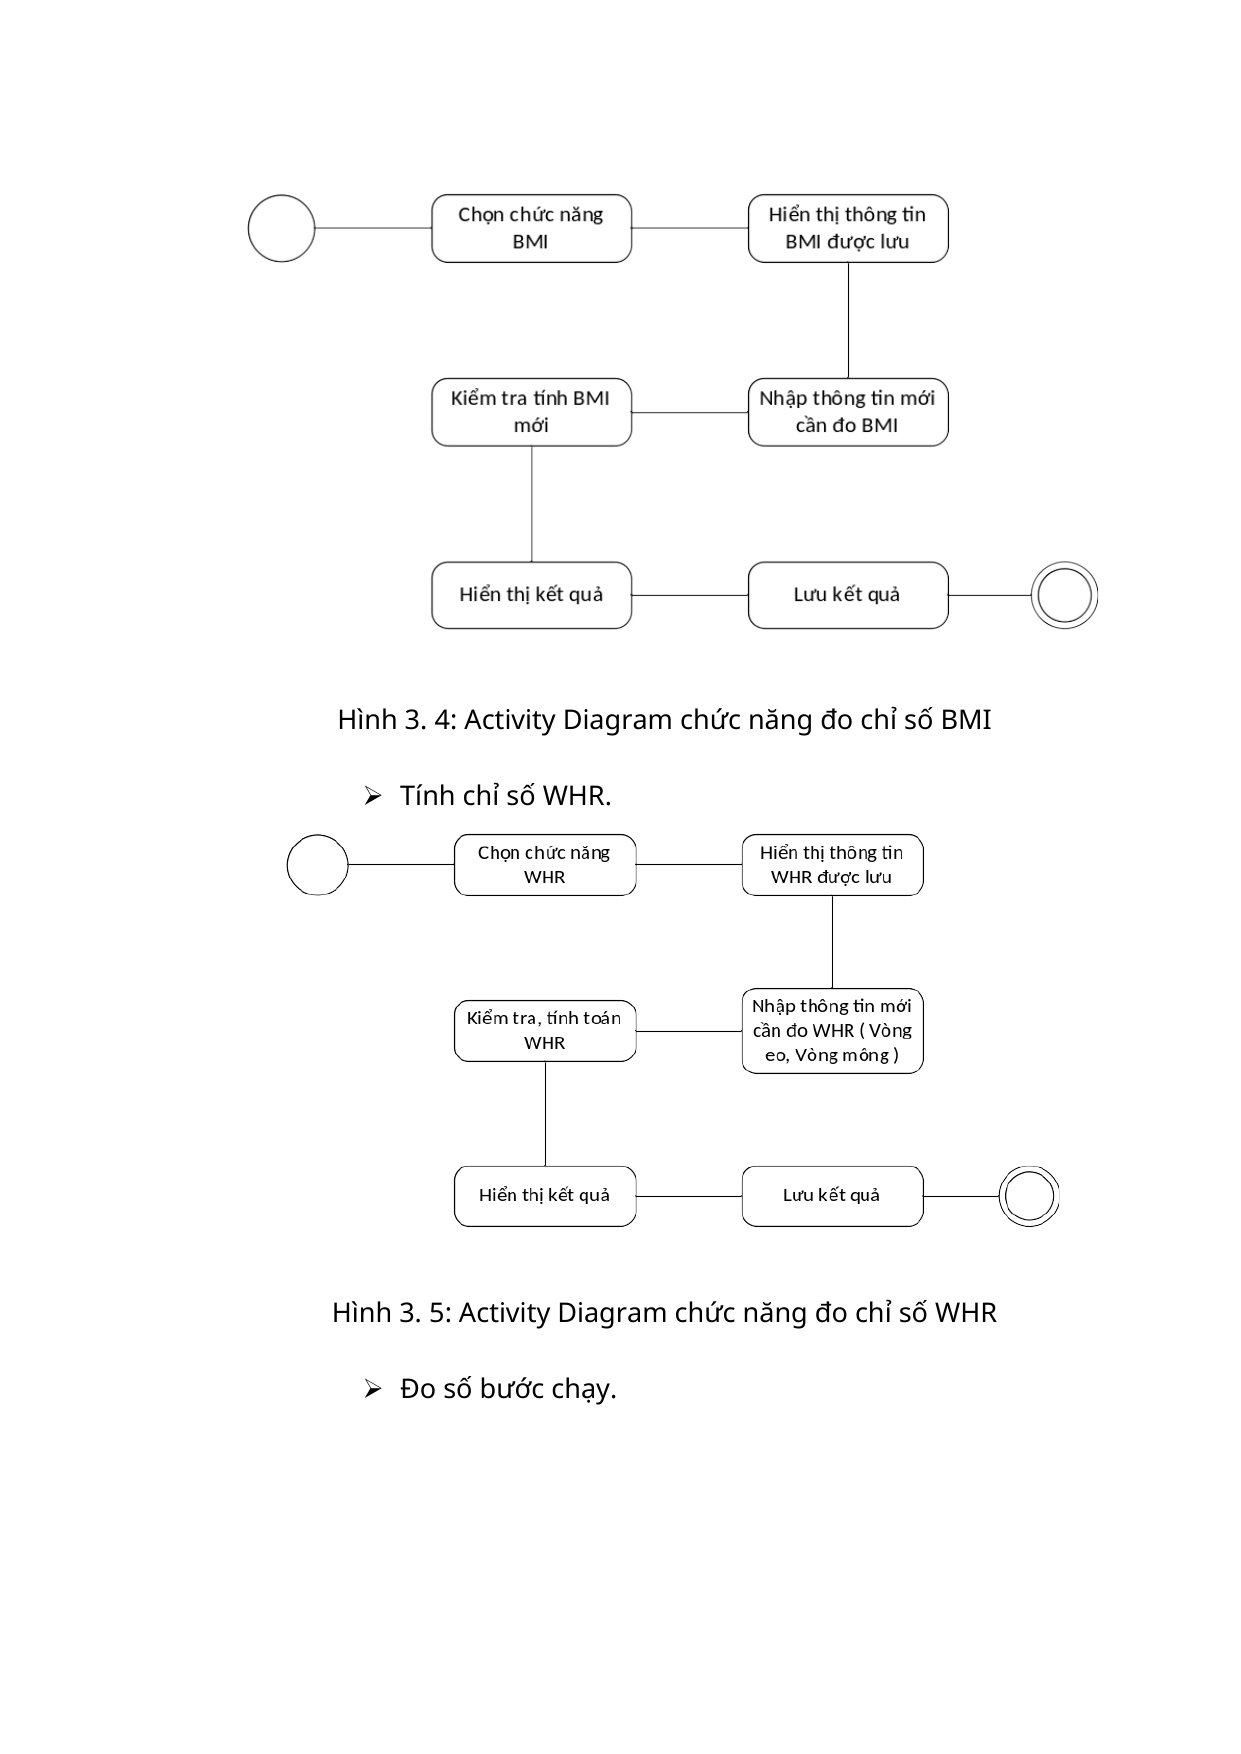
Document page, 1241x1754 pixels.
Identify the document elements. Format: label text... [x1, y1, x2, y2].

list Đo số bước chạy. [362, 1369, 1122, 1406]
list Tính chỉ số WHR. [362, 777, 1122, 813]
